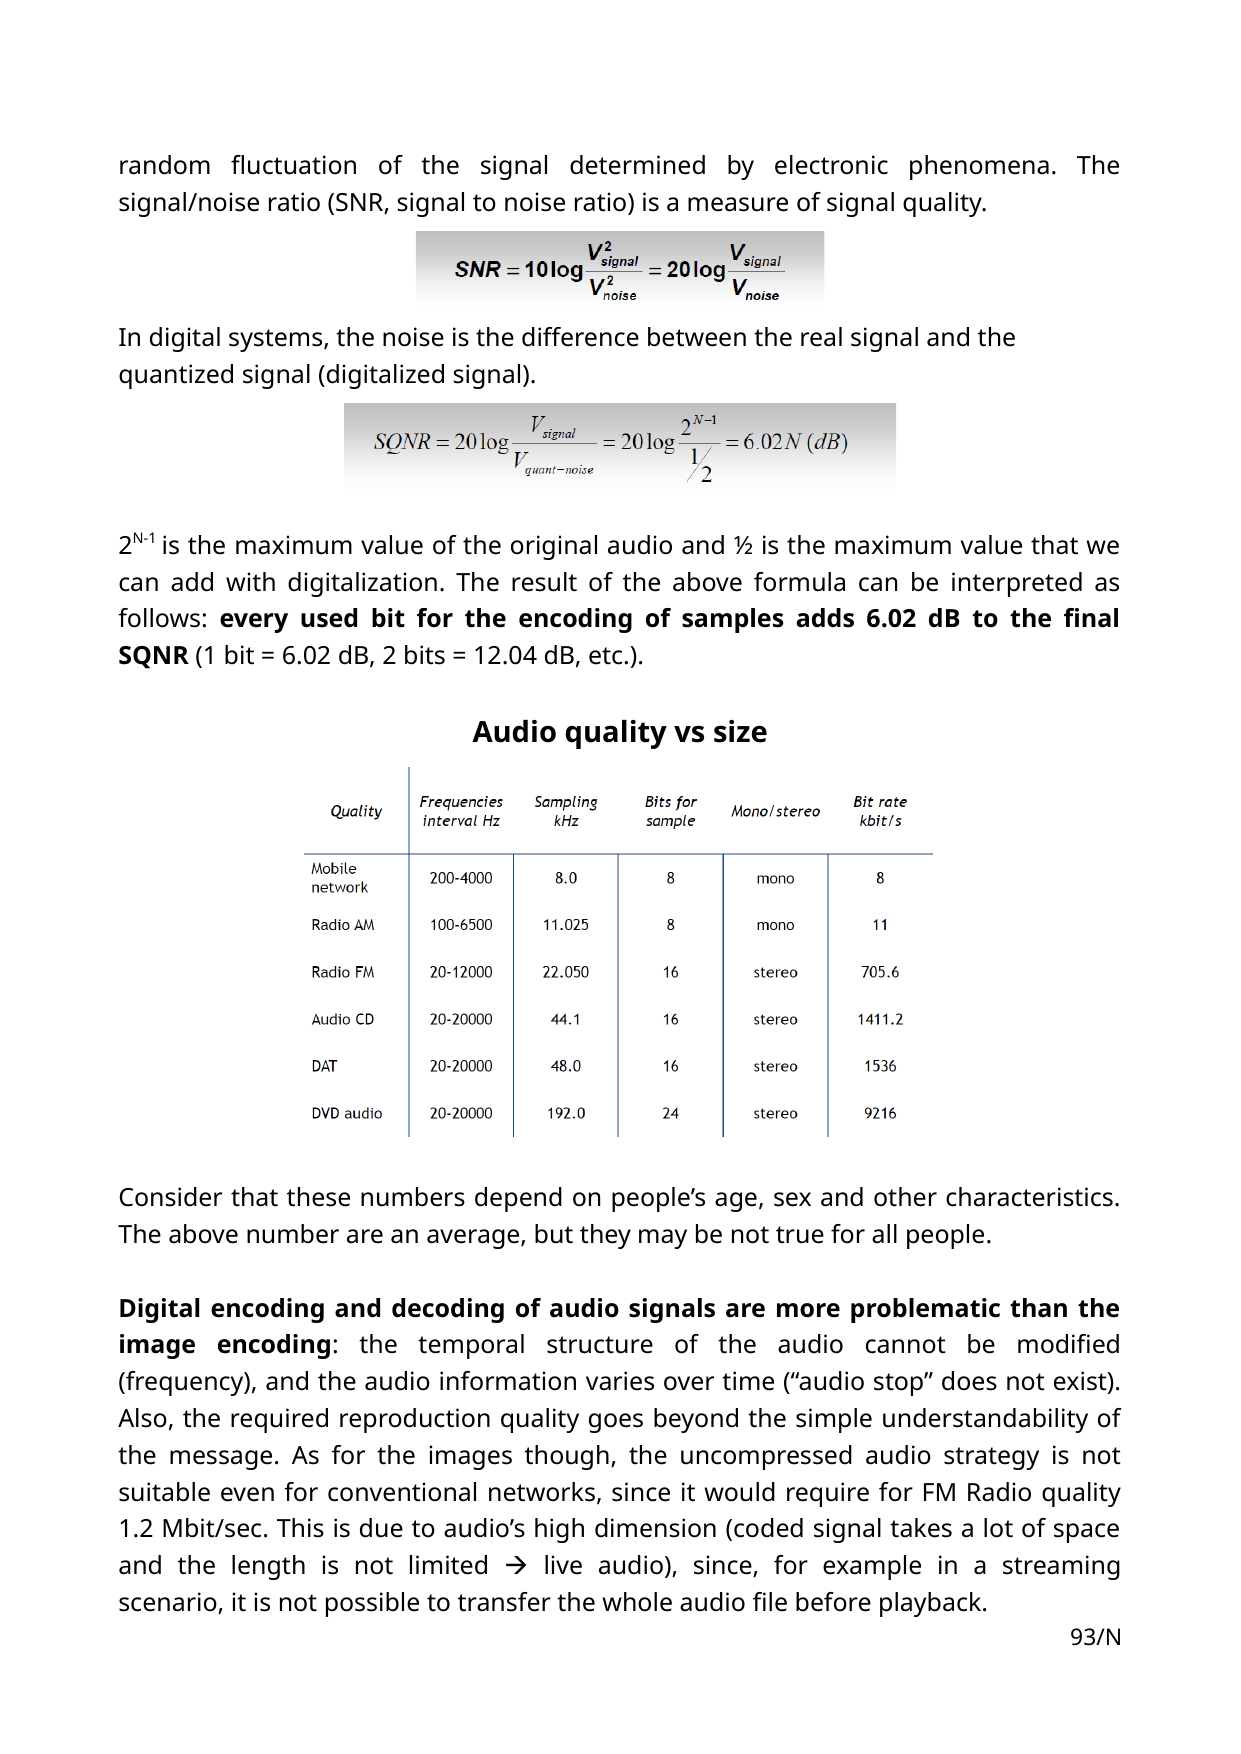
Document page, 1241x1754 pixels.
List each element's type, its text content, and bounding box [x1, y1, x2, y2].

text Audio quality vs size [118, 711, 1122, 751]
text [118, 148, 1122, 218]
text Digital encoding and decoding of audio signals are more problematic than the image encoding: the temporal structure of the audio cannot be modified (frequency), and the audio information varies over time (“audio stop” does not exist). Also, the required reproduction quality goes beyond the simple understandability of the message. As for the images though, the uncompressed audio strategy is not suitable even for conventional networks, since it would require for FM Radio quality 1.2 Mbit/sec. This is due to audio’s high dimension (coded signal takes a lot of space and the length is not limited live audio), since, for example in a streaming scenario, it is not possible to transfer the whole audio file before playback. [118, 1290, 1122, 1619]
text 2N-1 is the maximum value of the original audio and ½ is the maximum value that we can add with digitalization. The result of the above formula can be interpreted as follows: every used bit for the encoding of samples adds 6.02 dB to the final SQNR (1 bit = 6.02 dB, 2 bits = 12.04 dB, etc.). [118, 527, 1122, 672]
text In digital systems, the noise is the difference between the real signal and the quantized signal (digitalized signal). [118, 320, 1122, 391]
text Consider that these numbers depend on people’s age, sex and other characteristics. The above number are an average, but they may be not true for all people. [118, 1180, 1122, 1251]
picture [344, 403, 897, 489]
picture [415, 231, 825, 308]
picture [303, 764, 937, 1142]
